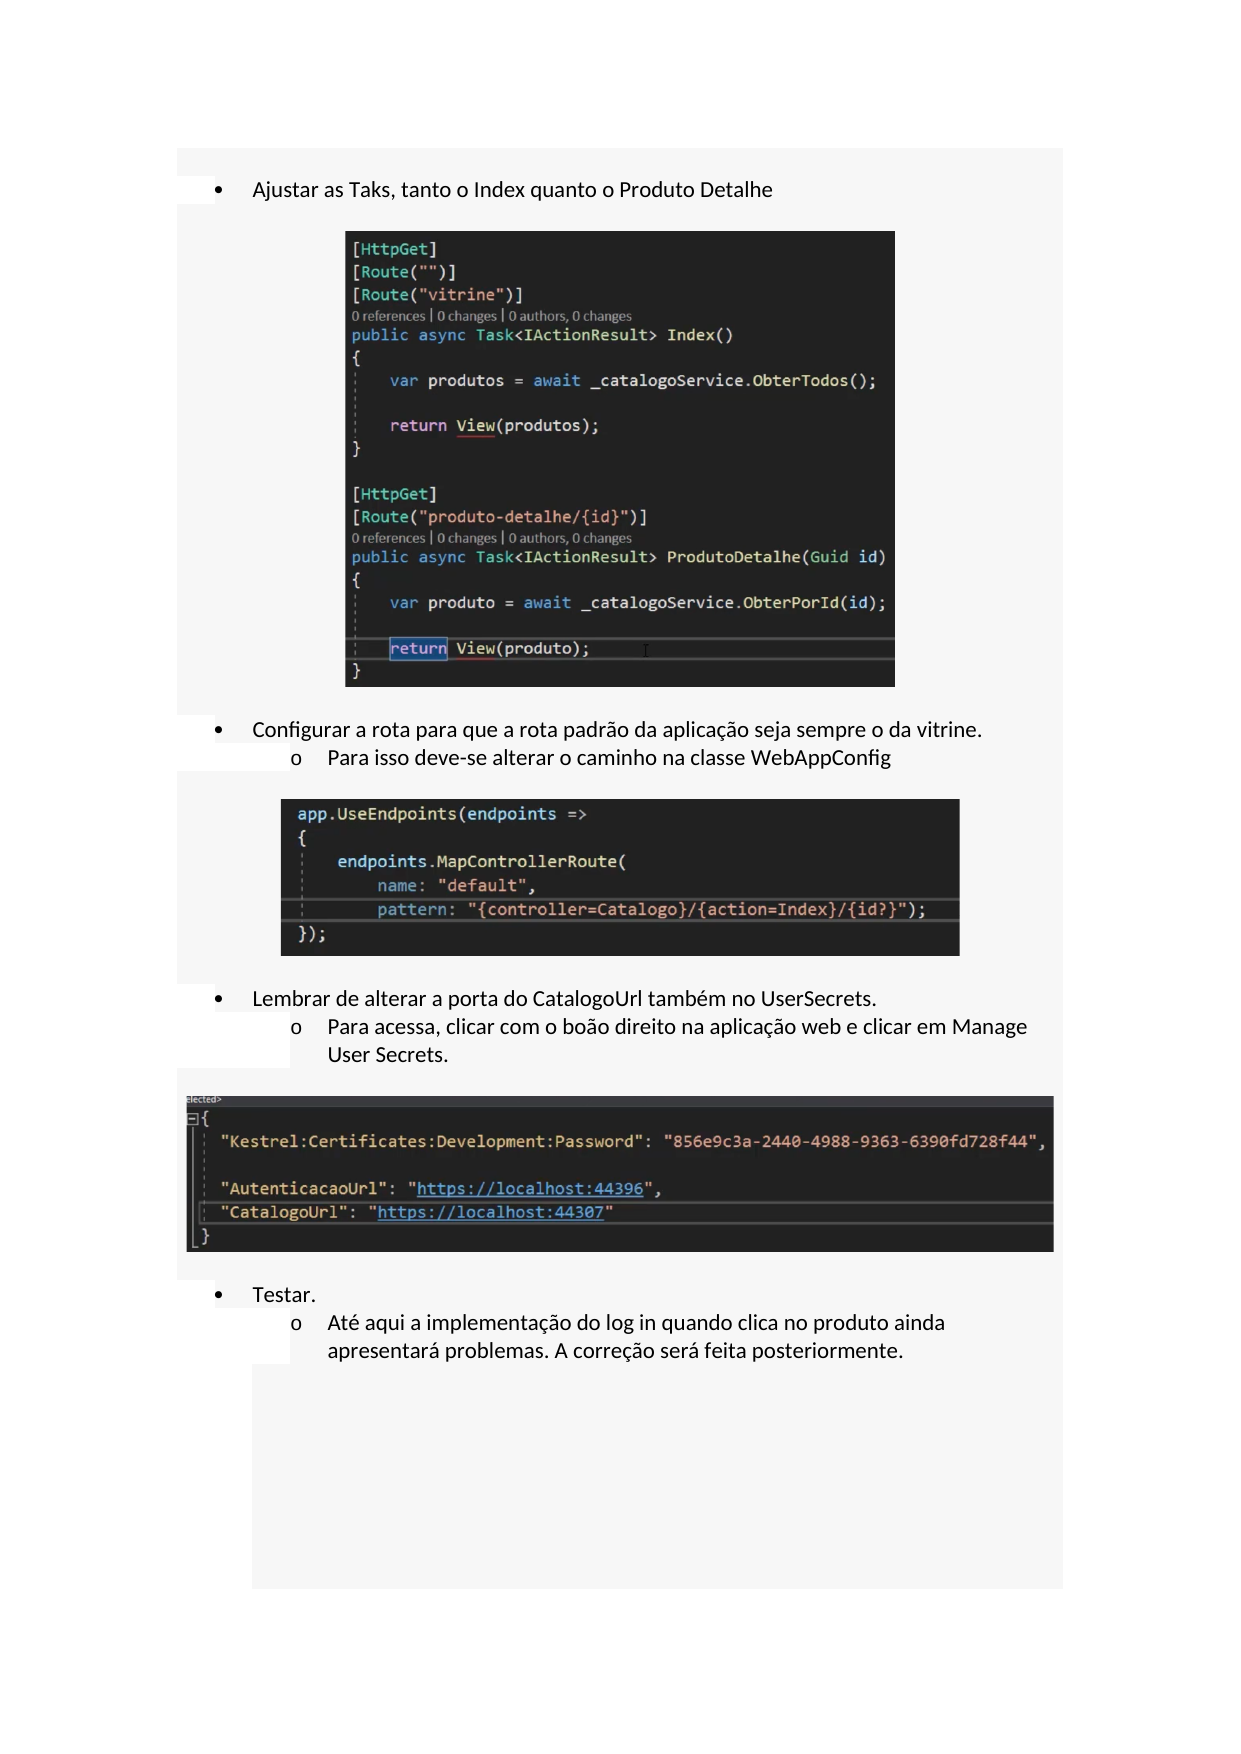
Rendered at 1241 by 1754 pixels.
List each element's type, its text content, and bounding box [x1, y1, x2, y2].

picture [345, 231, 895, 687]
list Lembrar de alterar a porta do CatalogoUrl também no UserSecrets. [215, 984, 1063, 1012]
list Testar. [215, 1280, 1063, 1308]
list Configurar a rota para que a rota padrão da aplicação seja sempre o da vitrine. [215, 715, 1063, 743]
picture [280, 799, 960, 956]
list Ajustar as Taks, tanto o Index quanto o Produto Detalhe [215, 176, 1063, 204]
list Até aqui a implementação do log in quando clica no produto ainda apresentará problemas. A correção será feita posteriormente. [290, 1308, 1063, 1364]
list Para isso deve-se alterar o caminho na classe WebAppConfig [290, 743, 1063, 771]
list Para acessa, clicar com o boão direito na aplicação web e clicar em Manage User Secrets. [290, 1012, 1063, 1068]
picture [186, 1096, 1054, 1252]
